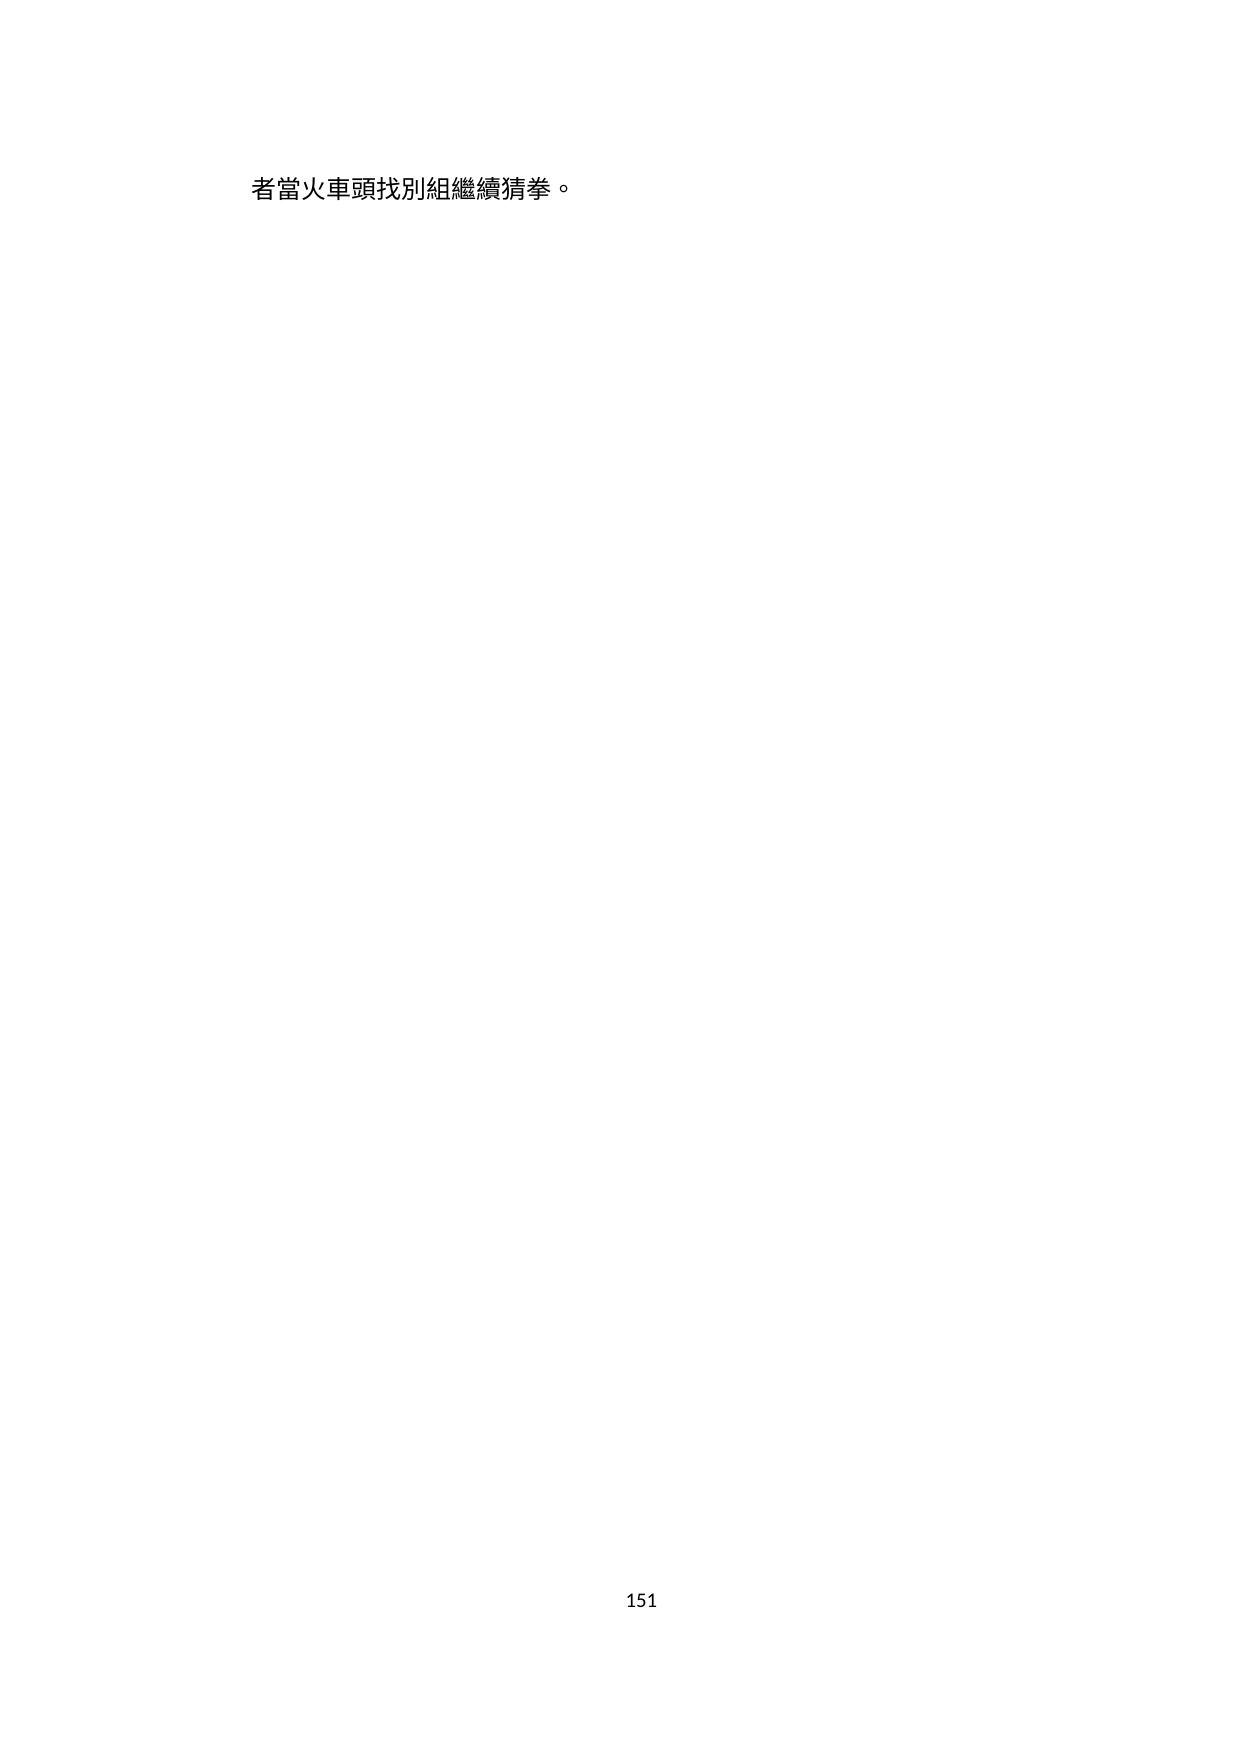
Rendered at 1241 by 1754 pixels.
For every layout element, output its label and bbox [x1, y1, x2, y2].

text [162, 169, 1107, 206]
